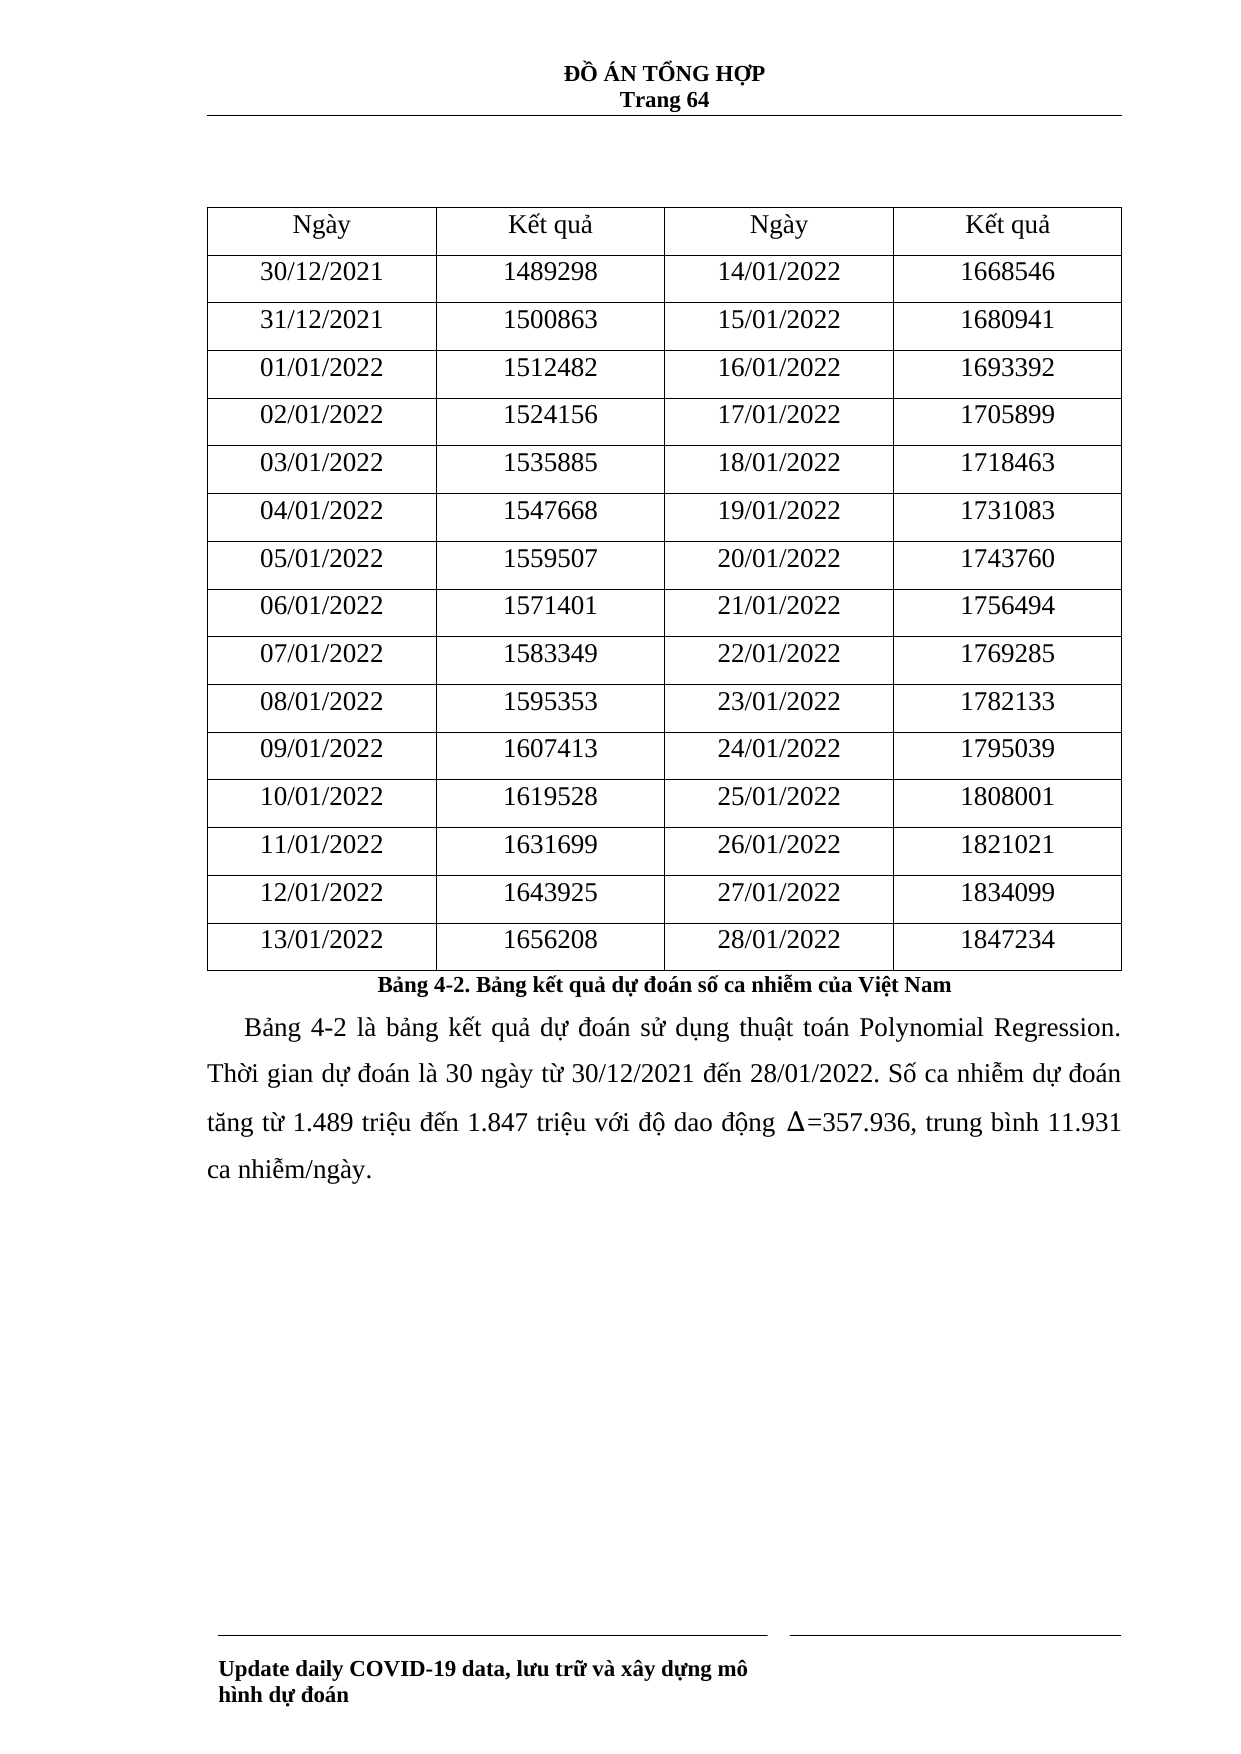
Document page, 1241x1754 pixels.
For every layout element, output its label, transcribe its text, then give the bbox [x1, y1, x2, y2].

table_cell 28/01/2022 [665, 924, 893, 970]
table_cell 1559507 [437, 542, 664, 588]
table_cell 1743760 [894, 542, 1121, 588]
table_cell 19/01/2022 [665, 494, 893, 541]
table_cell 24/01/2022 [665, 733, 893, 779]
table_cell 25/01/2022 [665, 780, 893, 827]
table_cell 1834099 [894, 876, 1121, 922]
text Bảng 4-2 là bảng kết quả dự đoán sử dụng thuật toán Polynomial Regression. Thời gian dự đoán là 30 ngày từ 30/12/2021 đến 28/01/2022. Số ca nhiễm dự đoán tăng từ 1.489 triệu đến 1.847 triệu với độ dao động ∆=357.936, trung bình 11.931 ca nhiễm/ngày. [207, 1011, 1122, 1184]
table_cell 1821021 [894, 828, 1121, 875]
table_cell 1656208 [437, 924, 664, 970]
table_cell 1718463 [894, 446, 1121, 493]
table_cell 1847234 [894, 924, 1121, 970]
table_cell 1668546 [894, 256, 1121, 302]
table_cell 17/01/2022 [665, 399, 893, 445]
text Bảng -. Bảng kết quả dự đoán số ca nhiễm của Việt Nam [207, 971, 1122, 997]
table_cell 23/01/2022 [665, 685, 893, 732]
table_cell 03/01/2022 [208, 446, 436, 493]
table_cell 1731083 [894, 494, 1121, 541]
table_cell 1756494 [894, 590, 1121, 636]
table_cell 1500863 [437, 303, 664, 350]
table_cell 1571401 [437, 590, 664, 636]
table_cell 1693392 [894, 351, 1121, 398]
table_cell 02/01/2022 [208, 399, 436, 445]
table_cell 16/01/2022 [665, 351, 893, 398]
table_cell 1795039 [894, 733, 1121, 779]
table_cell 22/01/2022 [665, 637, 893, 684]
table_cell 1769285 [894, 637, 1121, 684]
table_cell 11/01/2022 [208, 828, 436, 875]
table_cell 20/01/2022 [665, 542, 893, 588]
table_cell 30/12/2021 [208, 256, 436, 302]
table_header Kết quả [894, 208, 1121, 254]
table_cell 09/01/2022 [208, 733, 436, 779]
table_cell 27/01/2022 [665, 876, 893, 922]
table_cell 21/01/2022 [665, 590, 893, 636]
table_cell 1535885 [437, 446, 664, 493]
table_cell 06/01/2022 [208, 590, 436, 636]
table_cell 1607413 [437, 733, 664, 779]
table_cell 04/01/2022 [208, 494, 436, 541]
table_cell 1595353 [437, 685, 664, 732]
table_cell 10/01/2022 [208, 780, 436, 827]
table_cell 1782133 [894, 685, 1121, 732]
table_cell 08/01/2022 [208, 685, 436, 732]
table_cell 14/01/2022 [665, 256, 893, 302]
table_cell 18/01/2022 [665, 446, 893, 493]
table_header Kết quả [437, 208, 664, 254]
table_cell 13/01/2022 [208, 924, 436, 970]
table_cell 1705899 [894, 399, 1121, 445]
table_header Ngày [665, 208, 893, 254]
table_header Ngày [208, 208, 436, 254]
table_cell 1512482 [437, 351, 664, 398]
table_cell 26/01/2022 [665, 828, 893, 875]
table_cell 1489298 [437, 256, 664, 302]
table_cell 1547668 [437, 494, 664, 541]
table_cell 1631699 [437, 828, 664, 875]
table_cell 01/01/2022 [208, 351, 436, 398]
table_cell 1808001 [894, 780, 1121, 827]
table_cell 1583349 [437, 637, 664, 684]
table_cell 1643925 [437, 876, 664, 922]
table_cell 1680941 [894, 303, 1121, 350]
table_cell 12/01/2022 [208, 876, 436, 922]
table_cell 1524156 [437, 399, 664, 445]
table_cell 05/01/2022 [208, 542, 436, 588]
table_cell 07/01/2022 [208, 637, 436, 684]
table_cell 31/12/2021 [208, 303, 436, 350]
table_cell 1619528 [437, 780, 664, 827]
table_cell 15/01/2022 [665, 303, 893, 350]
